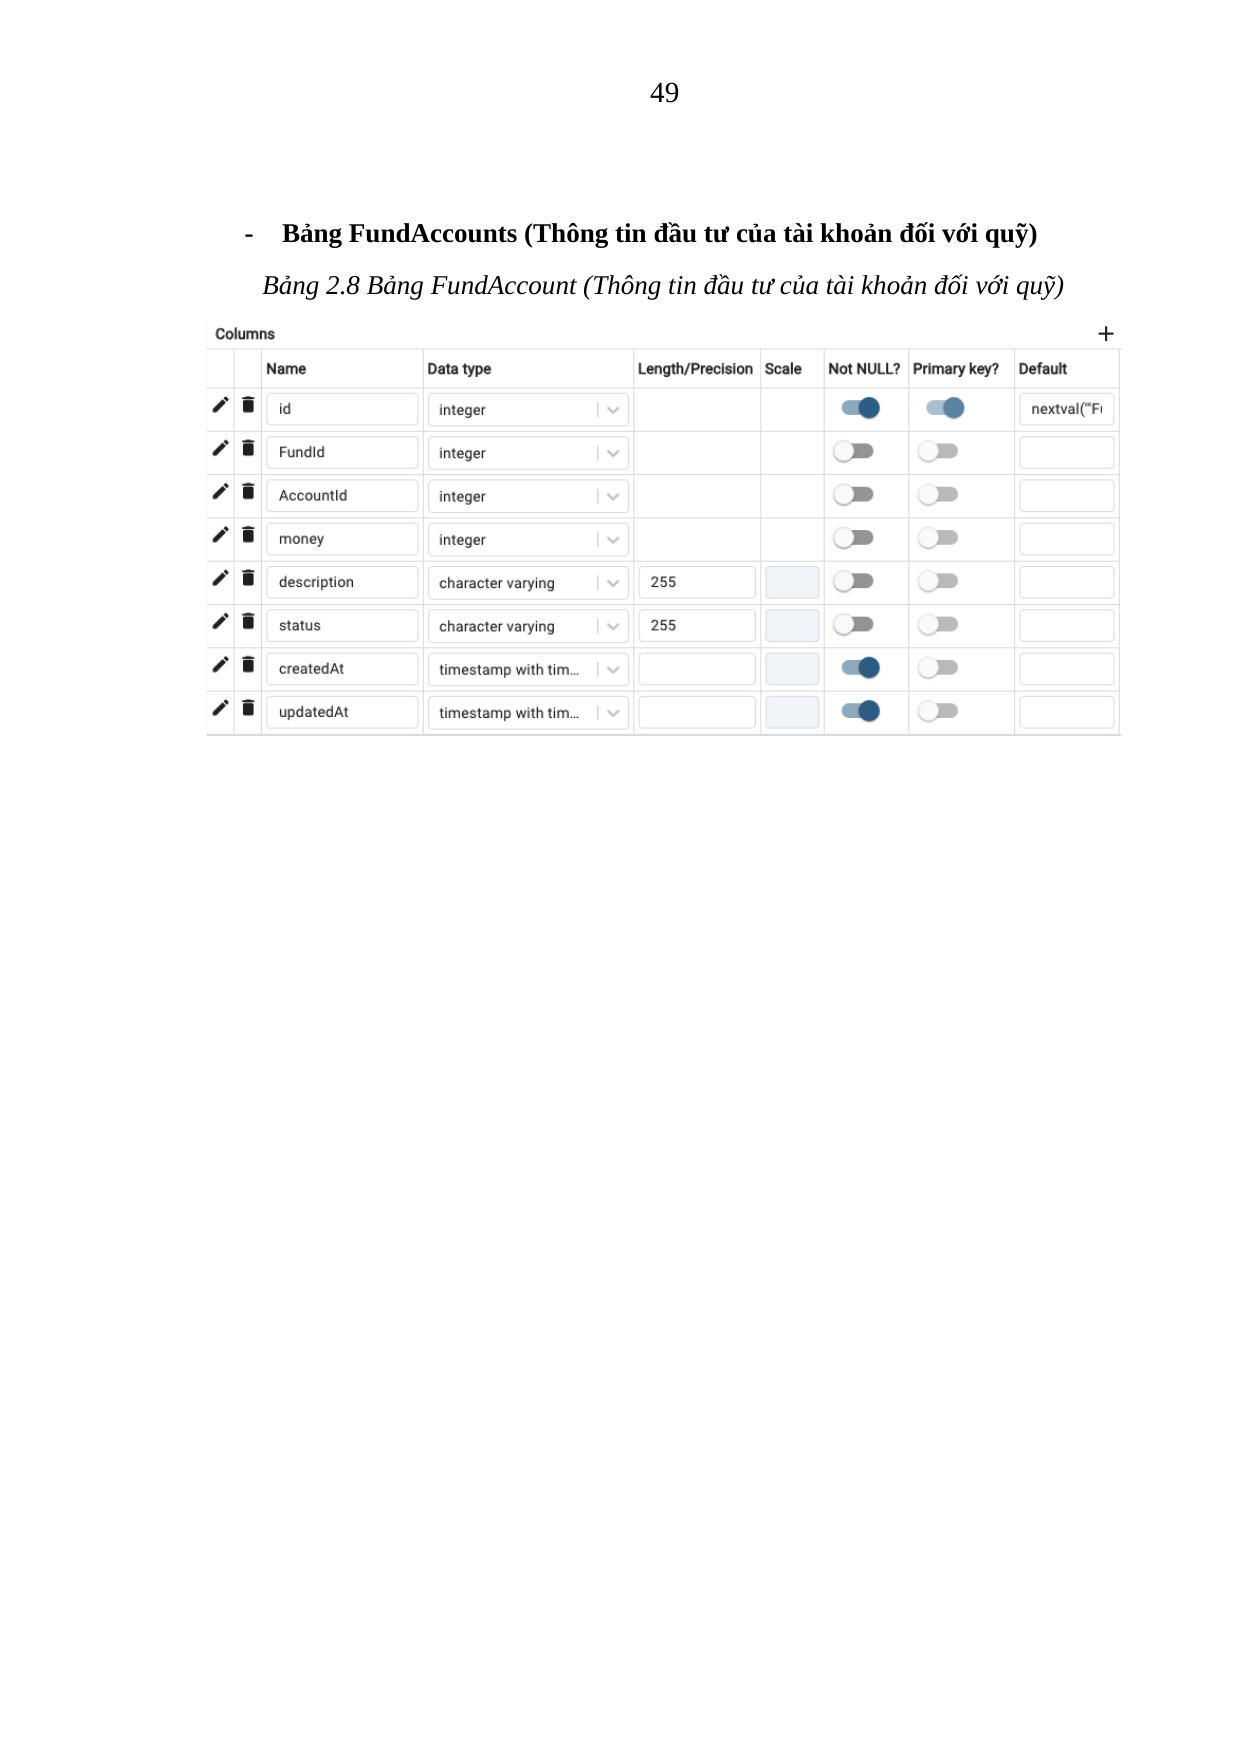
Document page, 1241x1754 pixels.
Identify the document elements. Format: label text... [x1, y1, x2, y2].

list Bảng FundAccounts (Thông tin đầu tư của tài khoản đối với quỹ) [244, 217, 1122, 248]
text Bảng 2.8 Bảng FundAccount (Thông tin đầu tư của tài khoản đối với quỹ) [207, 269, 1122, 300]
picture [206, 321, 1122, 736]
